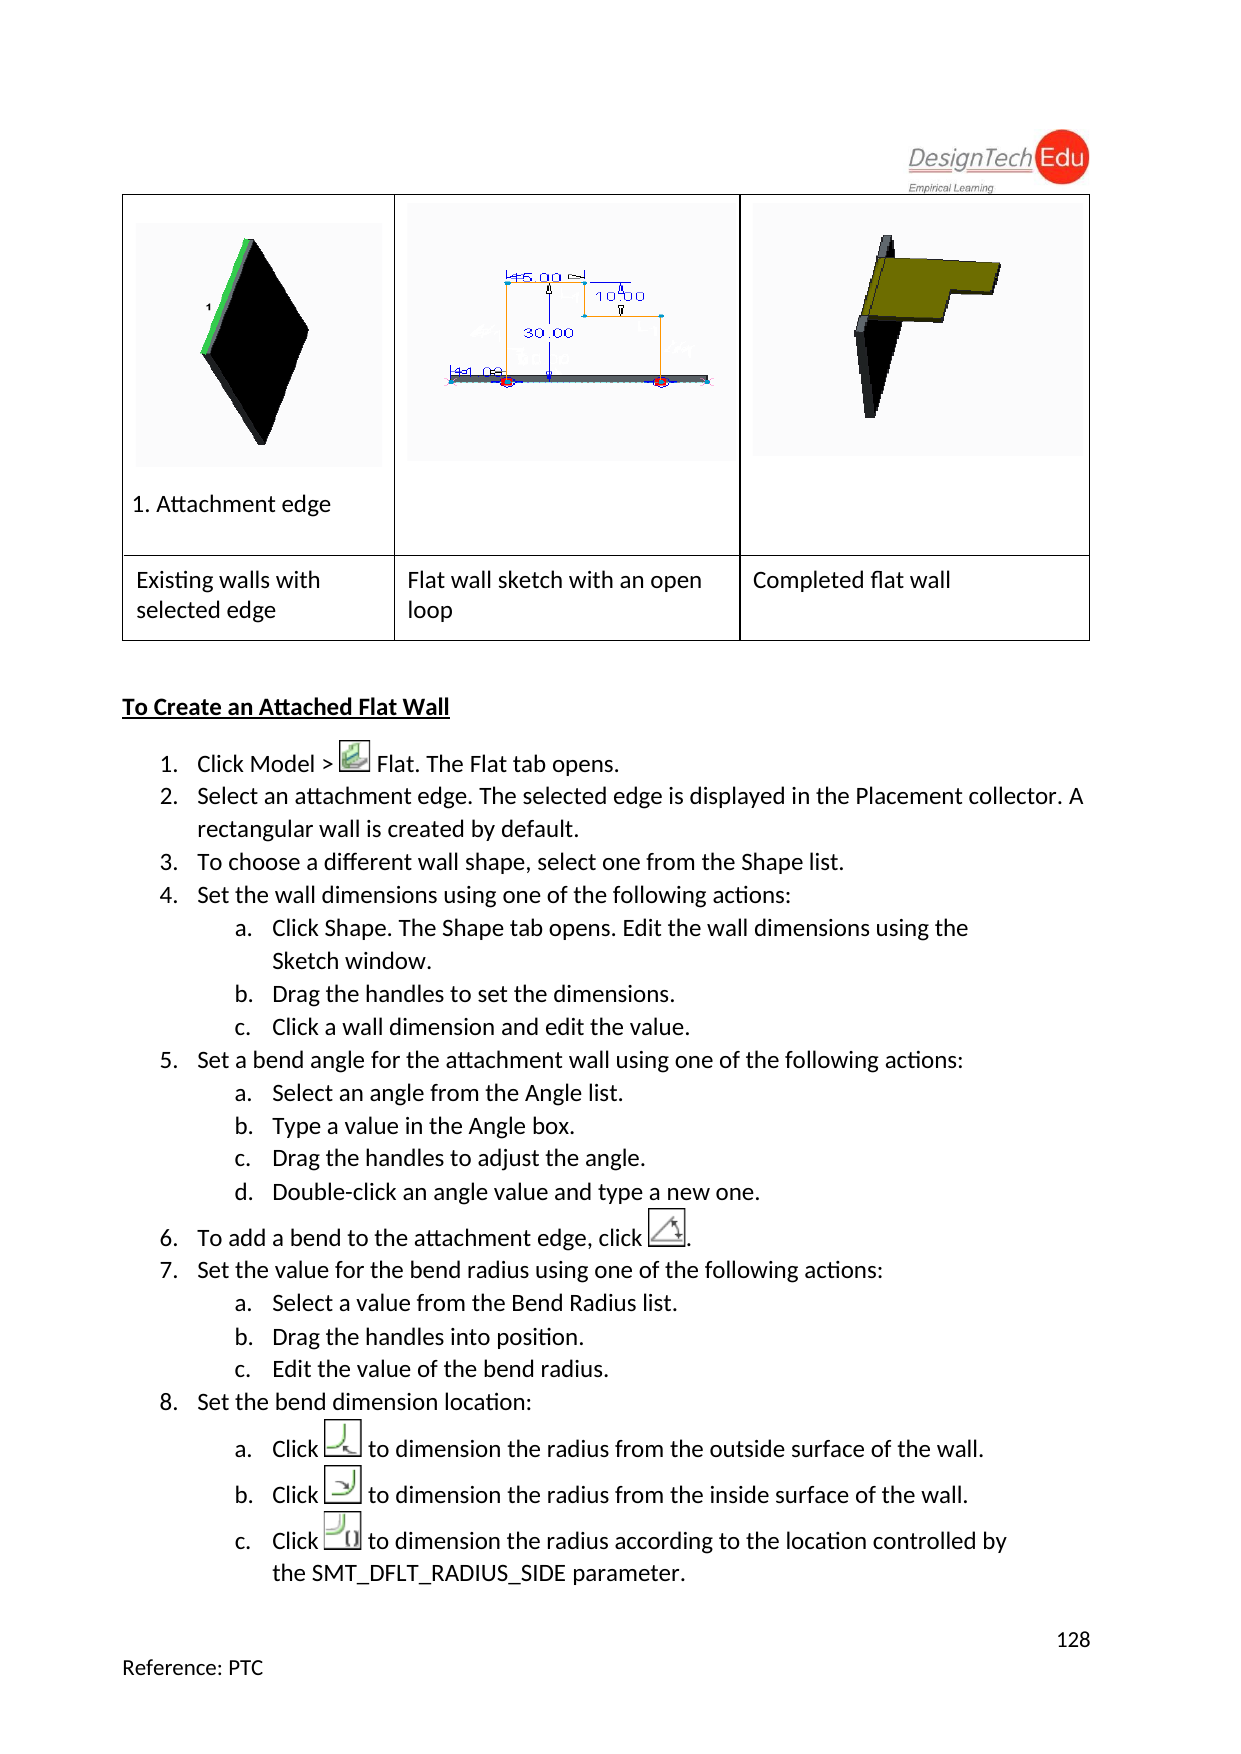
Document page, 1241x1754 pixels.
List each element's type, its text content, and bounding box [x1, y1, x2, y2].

list Double-click an angle value and type a new one. [234, 1176, 1167, 1206]
subtitle To Create an Attached Flat Wall [122, 691, 1167, 721]
list Click to dimension the radius from the inside surface of the wall. [234, 1466, 1167, 1509]
list Drag the handles to set the dimensions. [234, 978, 1167, 1008]
table_header [741, 195, 1089, 554]
table_cell Completed flat wall [741, 556, 1089, 639]
list Click to dimension the radius from the outside surface of the wall. [234, 1419, 1167, 1463]
list Click a wall dimension and edit the value. [234, 1011, 1167, 1041]
list Set the value for the bend radius using one of the following actions: [159, 1255, 1167, 1285]
list Type a value in the Angle box. [234, 1110, 1167, 1140]
list Set a bend angle for the attachment wall using one of the following actions: [159, 1044, 1167, 1074]
table_header 1. Attachment edge [123, 195, 394, 554]
list Select a value from the Bend Radius list. [234, 1288, 1167, 1318]
table_cell Flat wall sketch with an open loop [395, 556, 739, 639]
picture [323, 1511, 362, 1550]
table_header [395, 195, 739, 554]
picture [648, 1208, 686, 1247]
list To add a bend to the attachment edge, click . [159, 1209, 1167, 1252]
table_cell Existing walls with selected edge [123, 556, 394, 639]
list Click to dimension the radius according to the location controlled by the SMT_DFLT_RADIUS_SIDE parameter. [234, 1512, 1008, 1587]
list Click Shape. The Shape tab opens. Edit the wall dimensions using the Sketch window. [234, 912, 1042, 976]
list To choose a different wall shape, select one from the Shape list. [159, 846, 1167, 877]
list Edit the value of the bend radius. [234, 1354, 1167, 1384]
picture [752, 203, 1084, 456]
picture [407, 203, 736, 461]
list Select an angle from the Angle list. [234, 1077, 1167, 1107]
list Select an attachment edge. The selected edge is displayed in the Placement collector. A rectangular wall is created by default. [159, 780, 1086, 844]
list Click Model > Flat. The Flat tab opens. [159, 741, 1167, 778]
list Drag the handles into position. [234, 1321, 1167, 1351]
picture [339, 740, 371, 772]
picture [324, 1419, 362, 1457]
list Drag the handles to adjust the angle. [234, 1142, 1167, 1173]
picture [902, 129, 1090, 194]
list Set the bend dimension location: [159, 1386, 1167, 1417]
picture [324, 1465, 362, 1504]
picture [135, 223, 383, 467]
list Set the wall dimensions using one of the following actions: [159, 879, 1167, 909]
